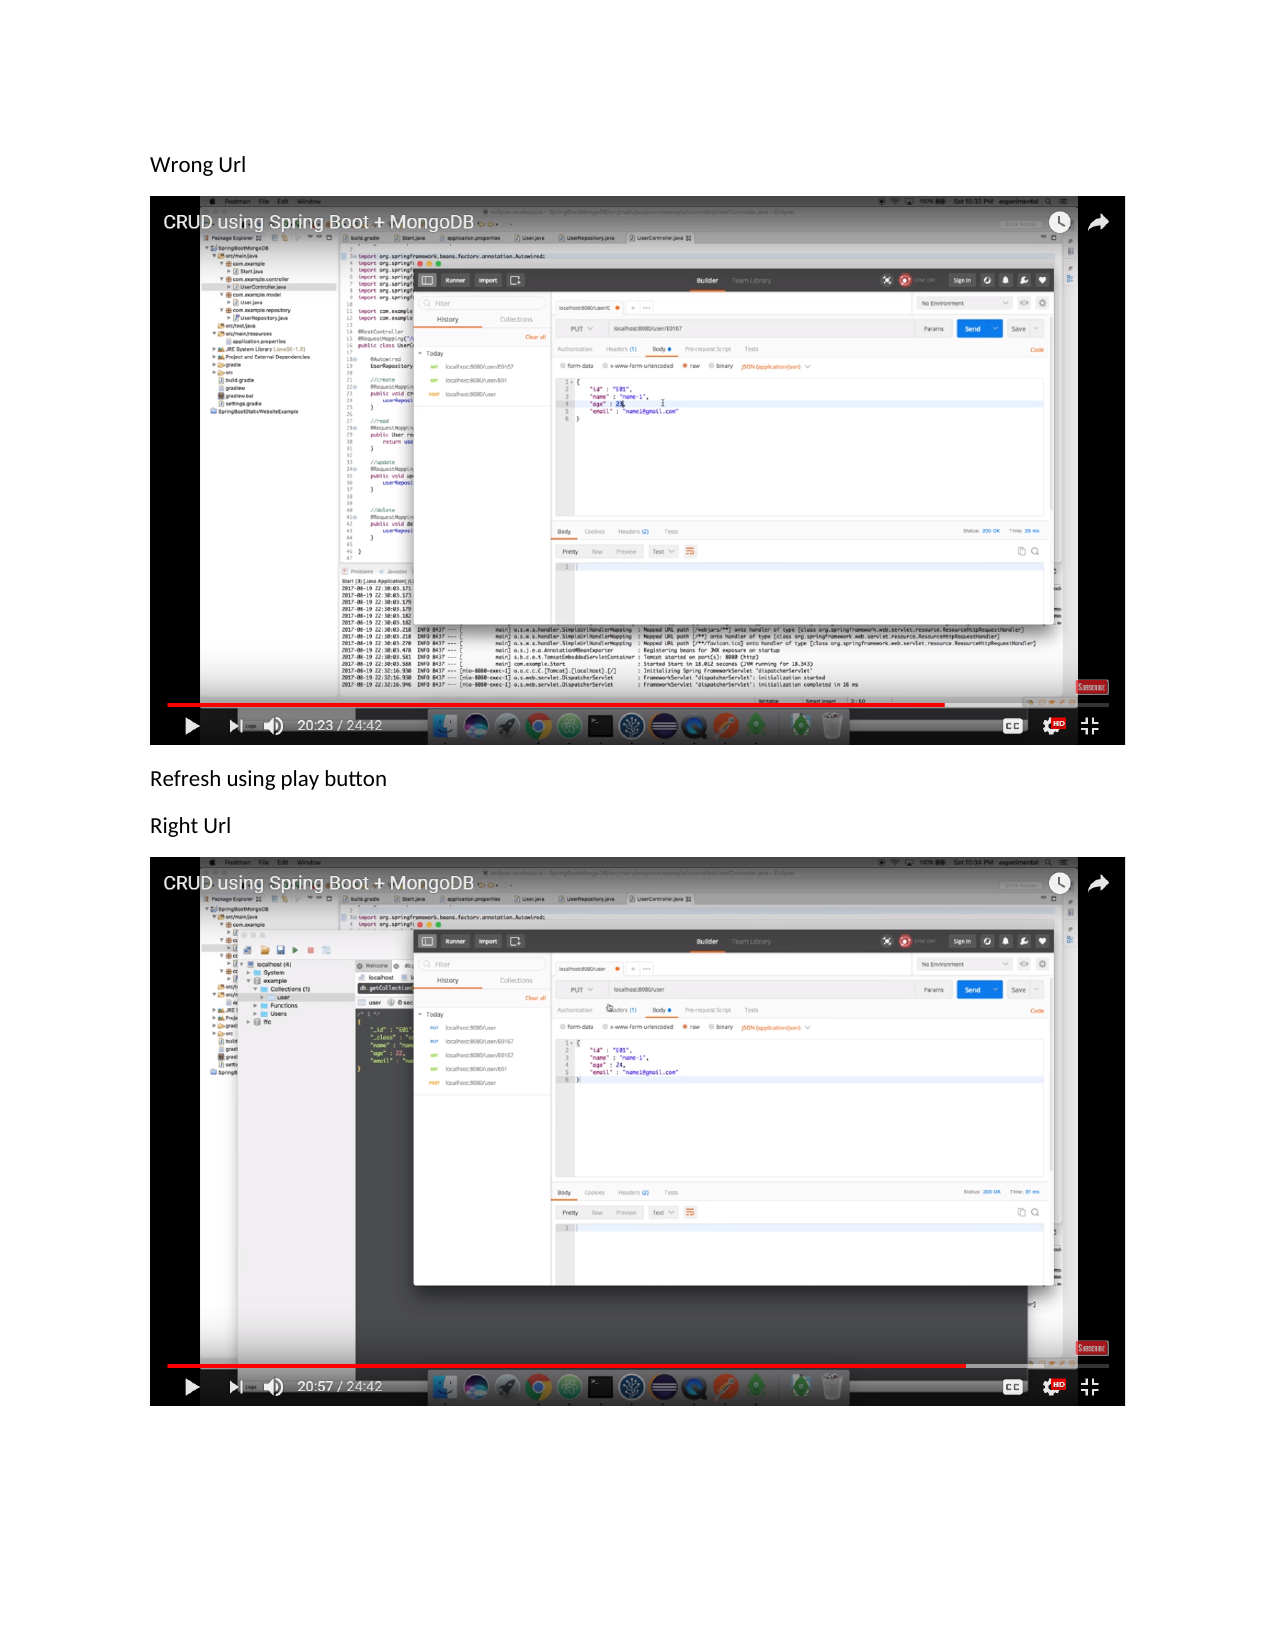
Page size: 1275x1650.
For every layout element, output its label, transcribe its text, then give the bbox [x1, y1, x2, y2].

picture [150, 857, 1125, 1406]
text Refresh using play button [150, 764, 1125, 792]
text Right Url [150, 811, 1125, 839]
text Wrong Url [150, 150, 1125, 178]
picture [150, 196, 1125, 745]
